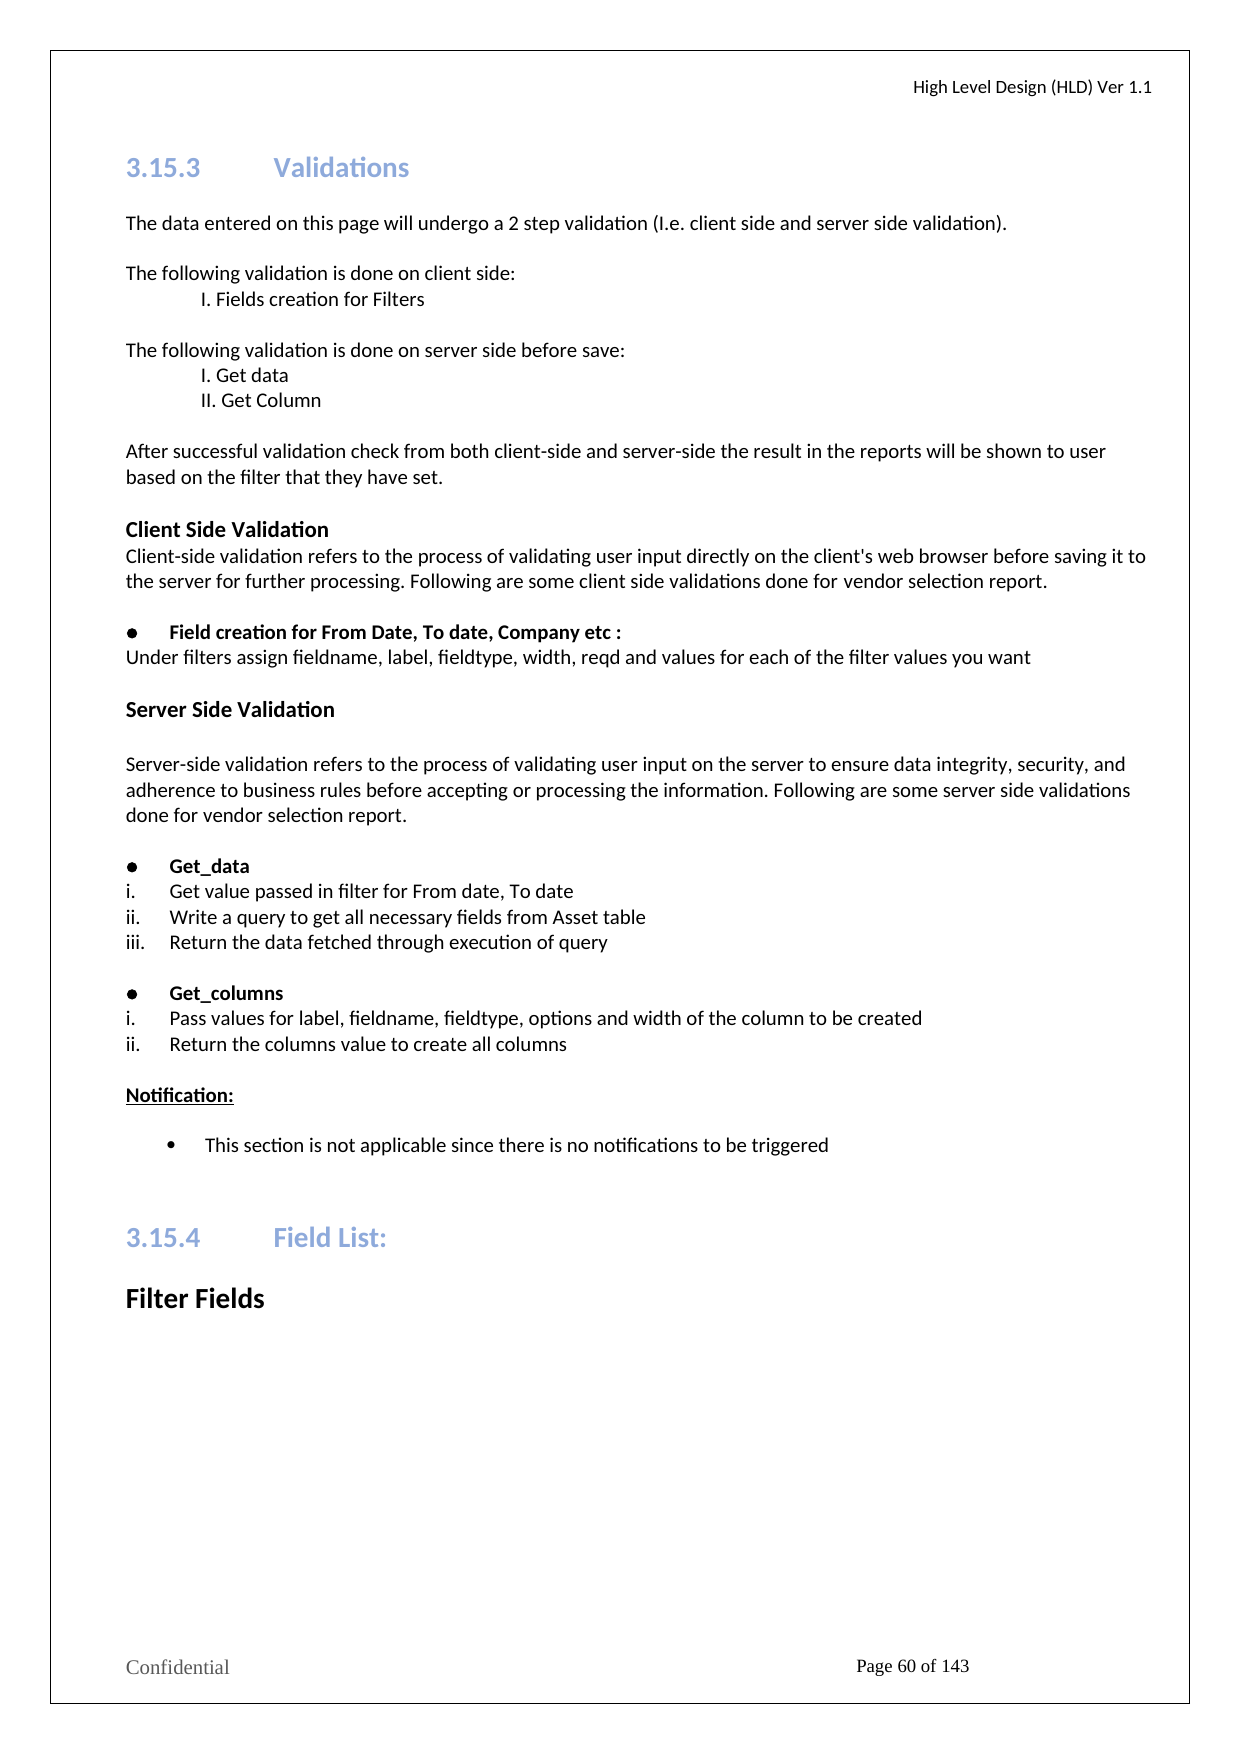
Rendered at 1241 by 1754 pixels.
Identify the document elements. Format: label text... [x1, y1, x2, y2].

text Filter Fields [126, 1280, 1156, 1316]
list Return the data fetched through execution of query [126, 929, 1156, 955]
list Client-side validation refers to the process of validating user input directly on the client's web browser before saving it to the server for further processing. Following are some client side validations done for vendor selection report. [126, 543, 1156, 594]
list Write a query to get all necessary fields from Asset table [126, 904, 1156, 929]
list Server-side validation refers to the process of validating user input on the server to ensure data integrity, security, and adherence to business rules before accepting or processing the information. Following are some server side validations done for vendor selection report. [126, 751, 1156, 828]
list This section is not applicable since there is no notifications to be triggered [167, 1133, 1156, 1158]
list Get Column [126, 388, 1156, 413]
list Get_columns [126, 980, 1156, 1006]
list The following validation is done on server side before save: [126, 337, 1156, 362]
list Field creation for From Date, To date, Company etc : [126, 619, 1156, 644]
list Client Side Validation [126, 515, 1156, 543]
list Fields creation for Filters [126, 286, 1156, 311]
subtitle Validations [126, 149, 1156, 184]
list Get value passed in filter for From date, To date [126, 878, 1156, 904]
list Pass values for label, fieldname, fieldtype, options and width of the column to be created [126, 1006, 1156, 1031]
list Get_data [126, 853, 1156, 878]
list Get data [126, 362, 1156, 388]
list Return the columns value to create all columns [126, 1031, 1156, 1056]
text Notification: [126, 1082, 1156, 1107]
subtitle Field List: [126, 1219, 1156, 1255]
list The following validation is done on client side: [126, 261, 1156, 286]
list Under filters assign fieldname, label, fieldtype, width, reqd and values for each of the filter values you want [126, 644, 1156, 670]
list Server Side Validation [126, 695, 1156, 723]
list The data entered on this page will undergo a 2 step validation (I.e. client side and server side validation). [126, 210, 1156, 235]
list After successful validation check from both client-side and server-side the result in the reports will be shown to user based on the filter that they have set. [126, 438, 1156, 489]
